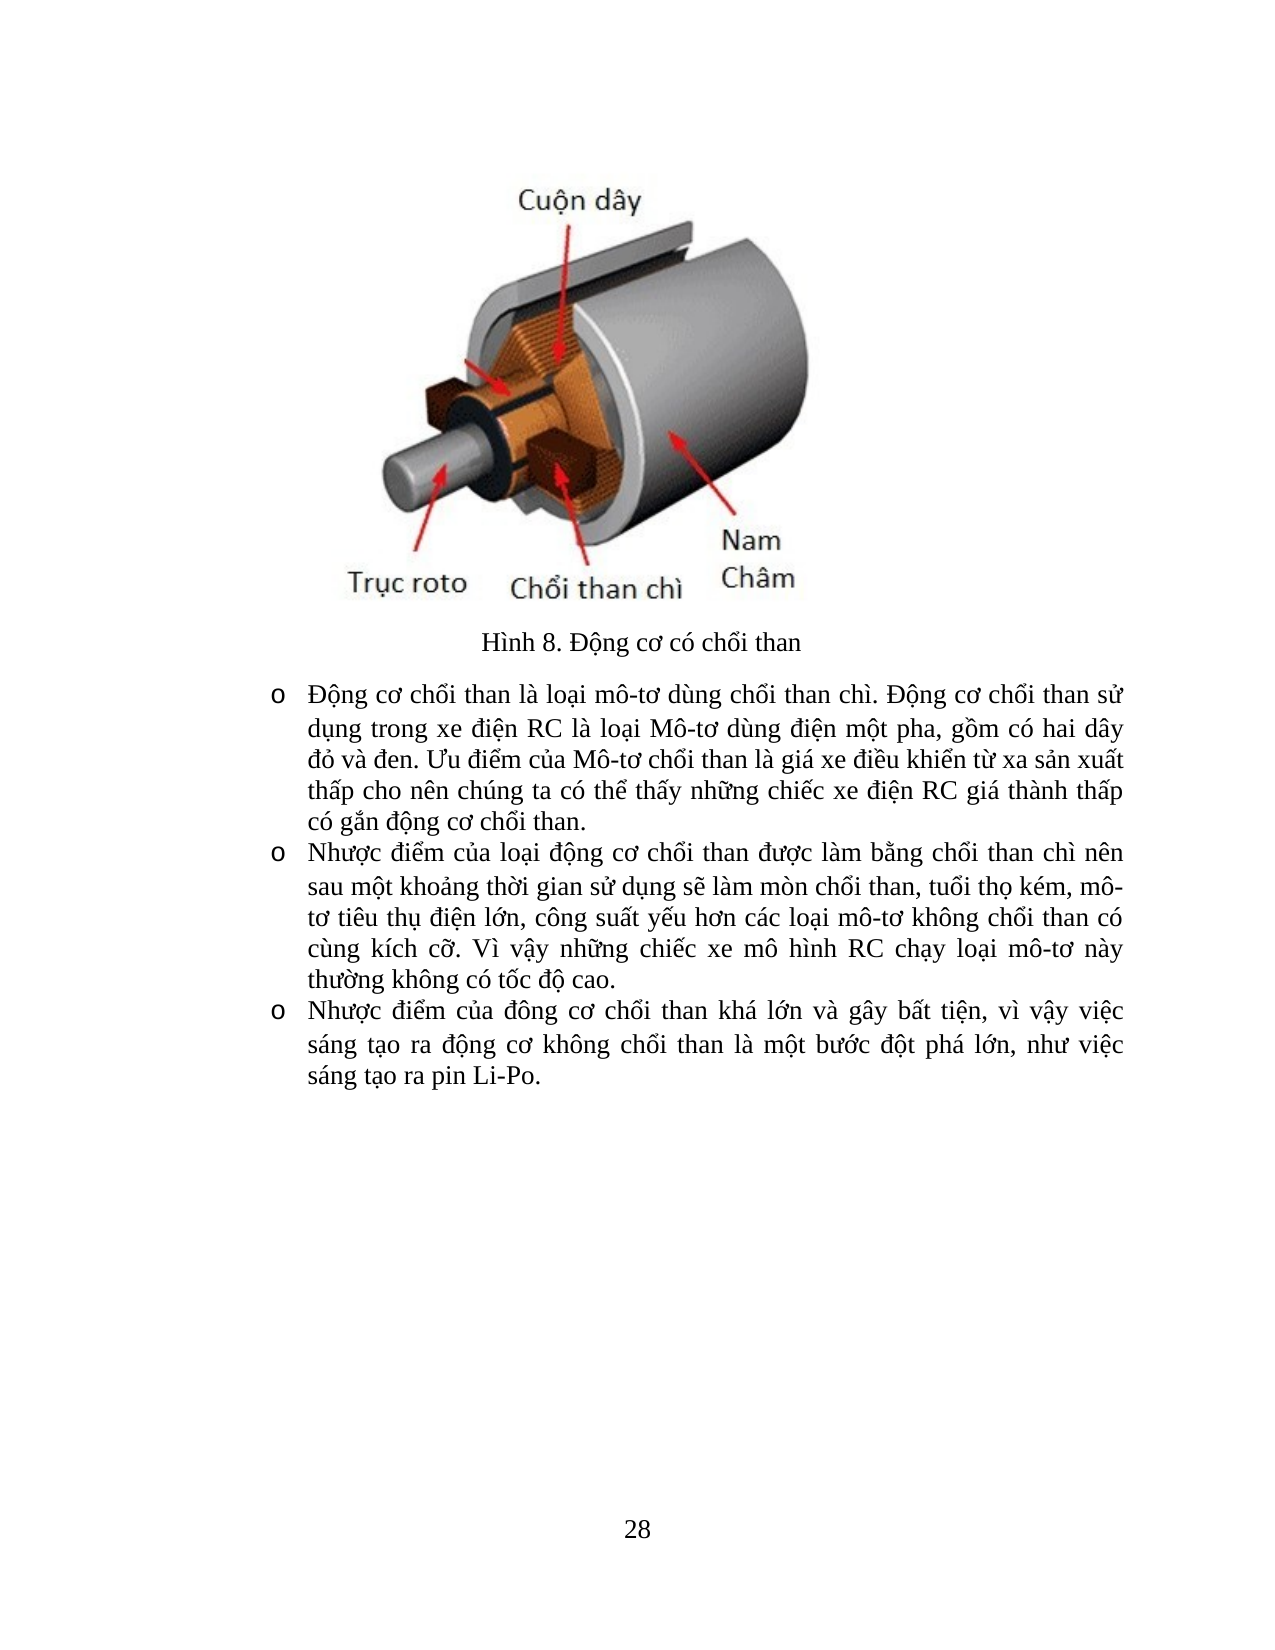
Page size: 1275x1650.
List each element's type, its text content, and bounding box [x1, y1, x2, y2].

list Nhược điểm của loại động cơ chổi than được làm bằng chổi than chì nên sau một khoảng thời gian sử dụng sẽ làm mòn chổi than, tuổi thọ kém, mô-tơ tiêu thụ điện lớn, công suất yếu hơn các loại mô-tơ không chổi than có cùng kích cỡ. Vì vậy những chiếc xe mô hình RC chạy loại mô-tơ này thường không có tốc độ cao. [270, 836, 1125, 994]
list Nhược điểm của đông cơ chổi than khá lớn và gây bất tiện, vì vậy việc sáng tạo ra động cơ không chổi than là một bước đột phá lớn, như việc sáng tạo ra pin Li-Po. [270, 994, 1125, 1090]
text Hình 8. Động cơ có chổi than [157, 626, 1125, 657]
picture [307, 150, 854, 627]
list Động cơ chổi than là loại mô-tơ dùng chổi than chì. Động cơ chổi than sử dụng trong xe điện RC là loại Mô-tơ dùng điện một pha, gồm có hai dây đỏ và đen. Ưu điểm của Mô-tơ chổi than là giá xe điều khiển từ xa sản xuất thấp cho nên chúng ta có thể thấy những chiếc xe điện RC giá thành thấp có gắn động cơ chổi than. [270, 678, 1125, 836]
